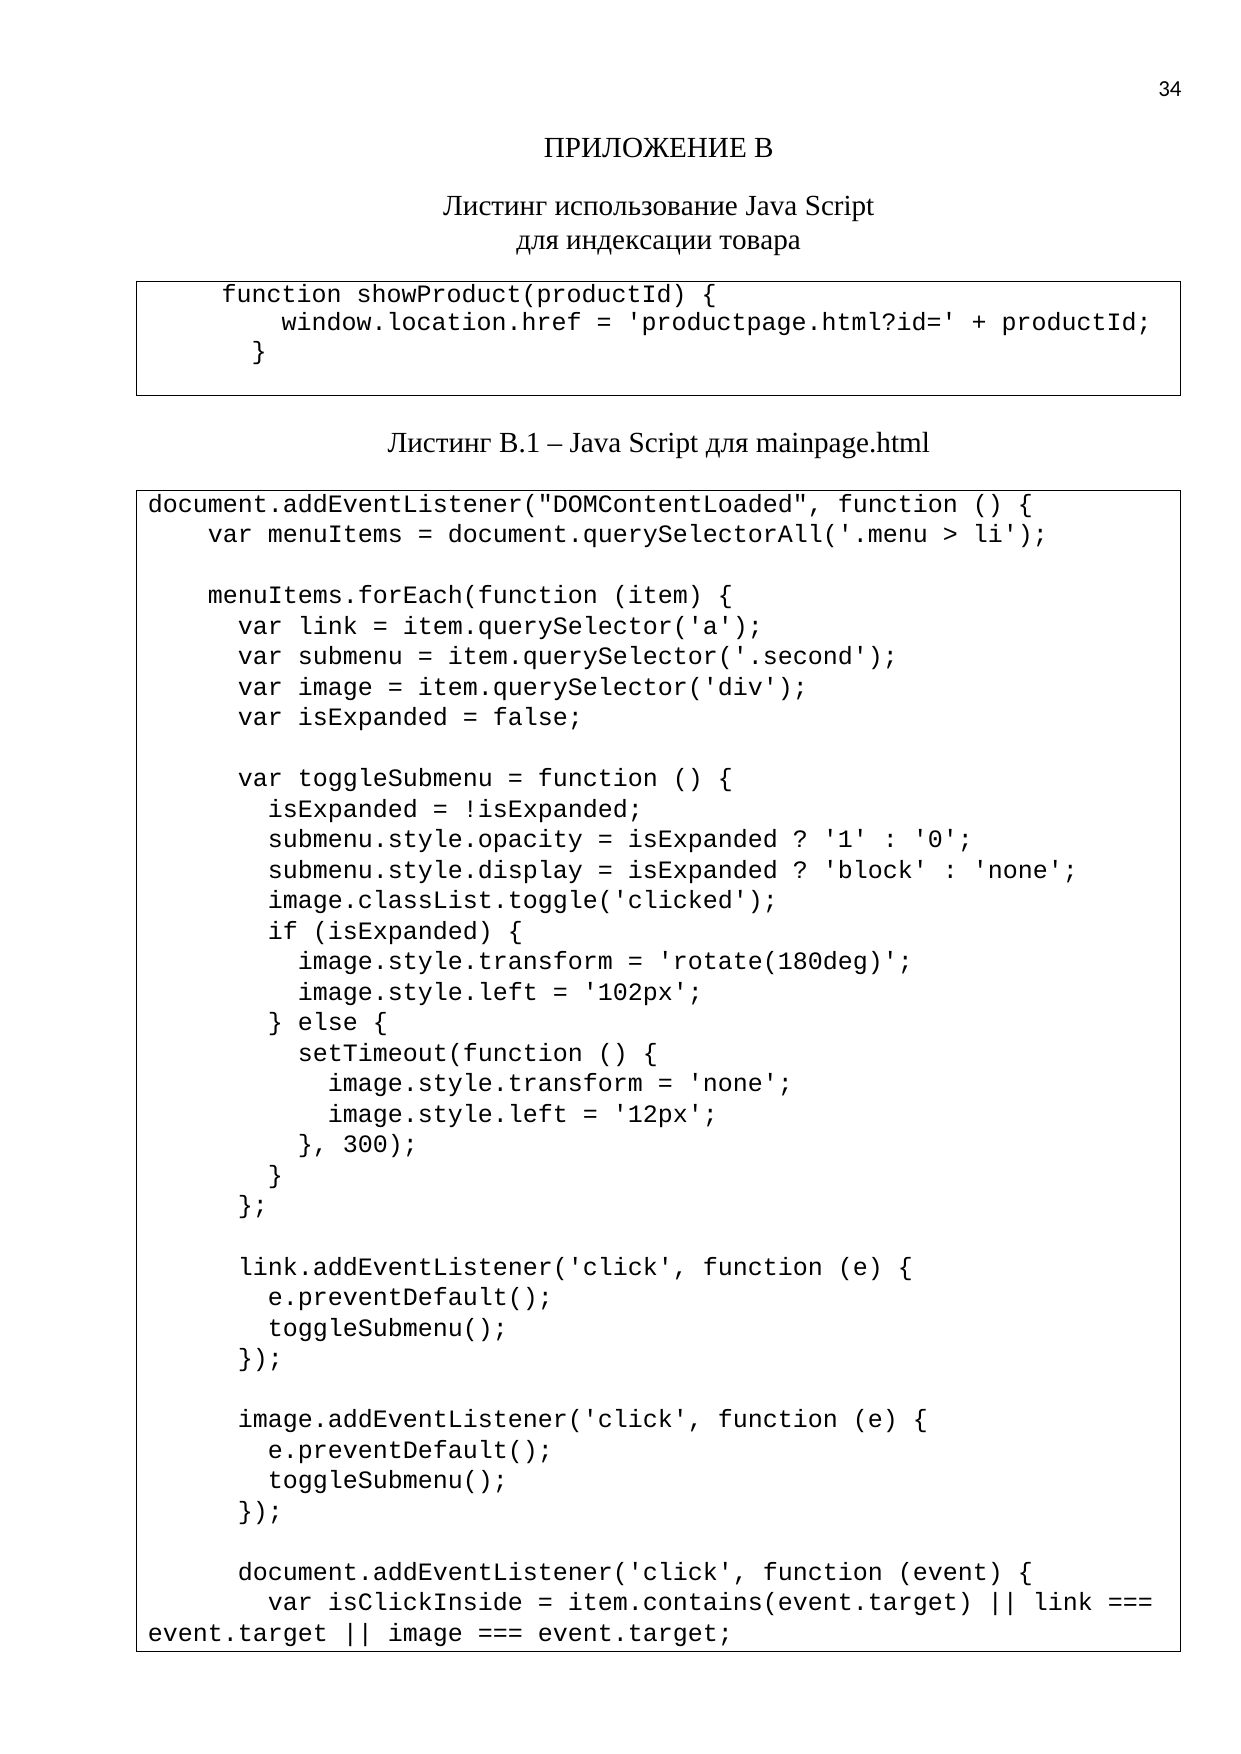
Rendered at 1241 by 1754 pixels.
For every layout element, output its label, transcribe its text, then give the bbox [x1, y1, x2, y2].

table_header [137, 491, 1180, 1651]
text Листинг В.1 – Java Script для mainpage.html [136, 425, 1181, 458]
text ПРИЛОЖЕНИЕ В [136, 130, 1181, 163]
text Листинг использование Java Script [136, 188, 1181, 222]
table_header function showProduct(productId) { window.location.href = 'productpage.html?id=' + productId; } [137, 282, 1180, 394]
text для индексации товара [136, 222, 1181, 256]
